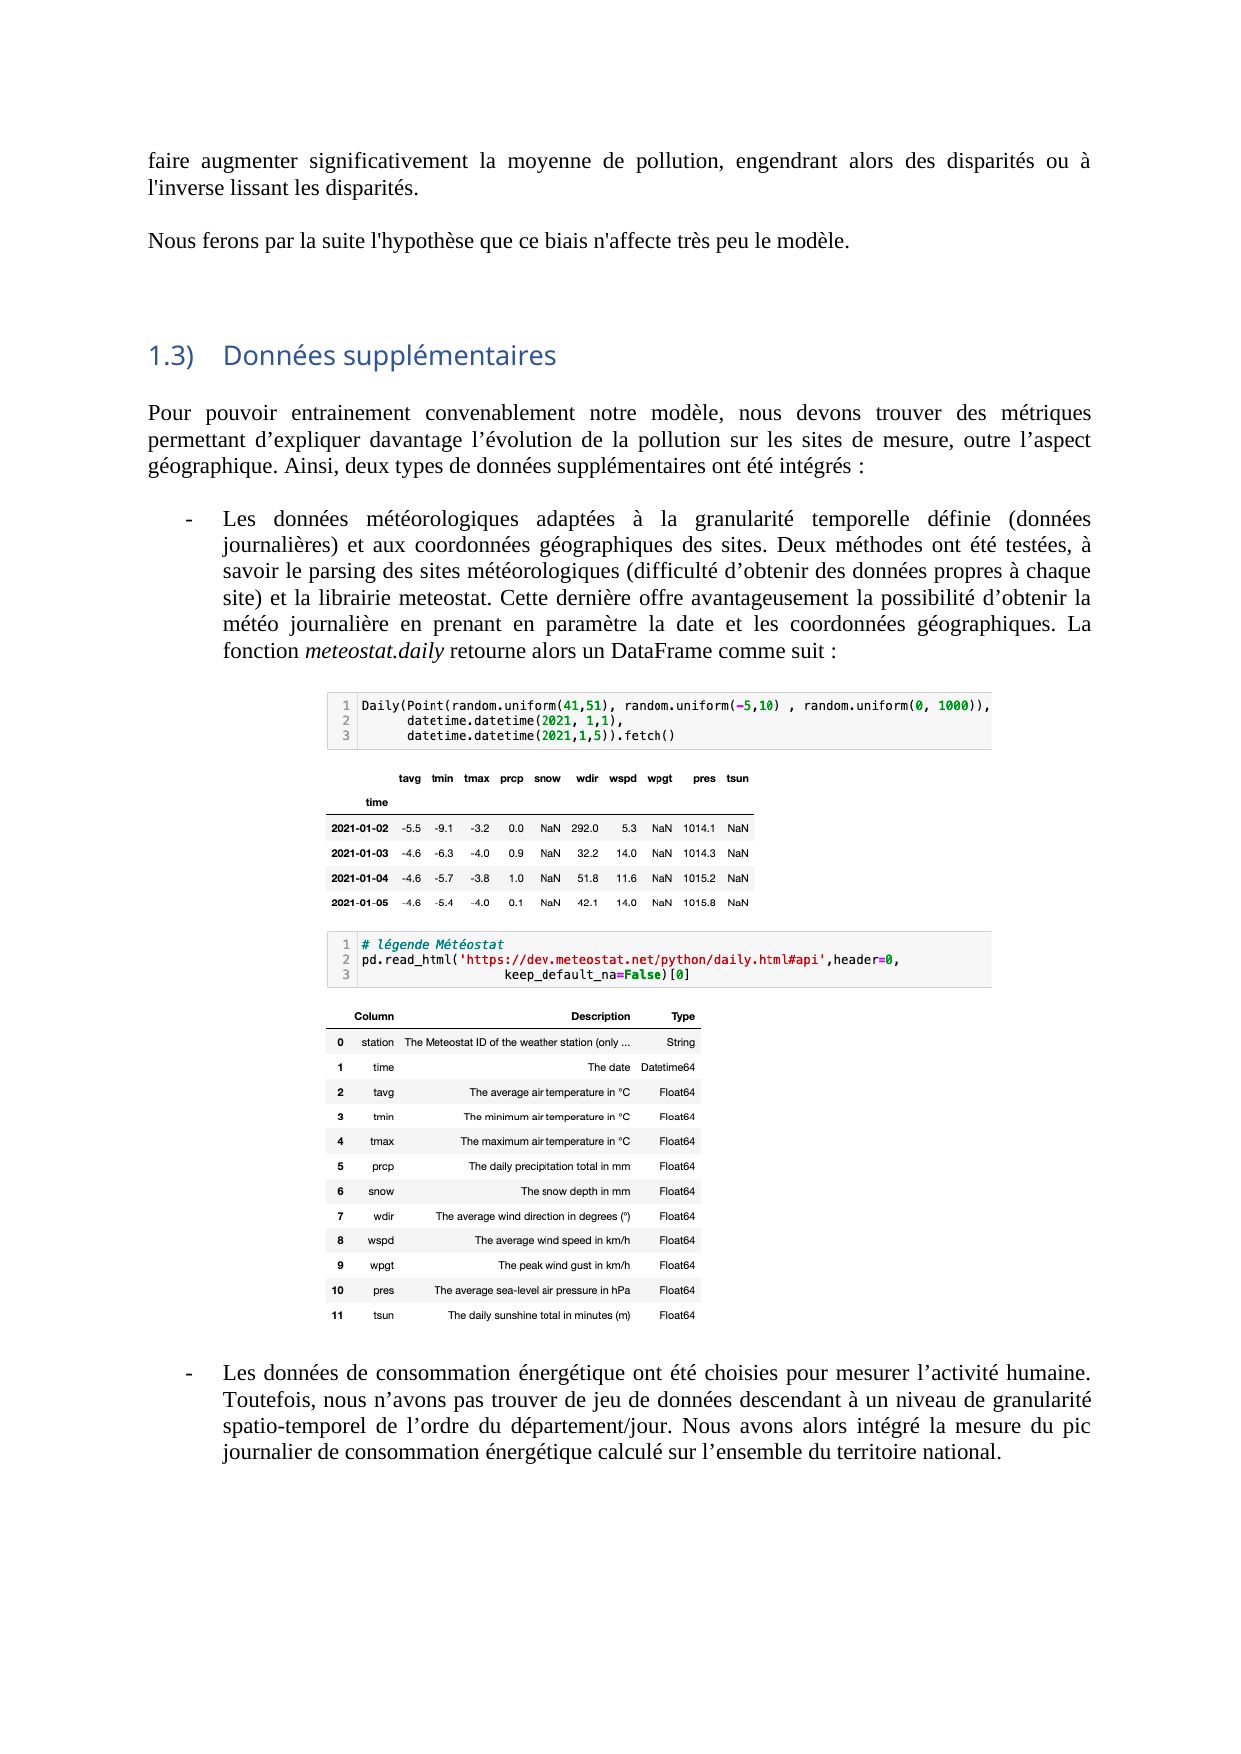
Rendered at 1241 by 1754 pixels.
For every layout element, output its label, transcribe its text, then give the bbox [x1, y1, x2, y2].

list Les données météorologiques adaptées à la granularité temporelle définie (données journalières) et aux coordonnées géographiques des sites. Deux méthodes ont été testées, à savoir le parsing des sites météorologiques (difficulté d’obtenir des données propres à chaque site) et la librairie meteostat. Cette dernière offre avantageusement la possibilité d’obtenir la météo journalière en prenant en paramètre la date et les coordonnées géographiques. La fonction meteostat.daily retourne alors un DataFrame comme suit : [185, 505, 1093, 663]
subtitle Données supplémentaires [148, 336, 1093, 373]
picture [323, 689, 992, 1333]
list Les données de consommation énergétique ont été choisies pour mesurer l’activité humaine. Toutefois, nous n’avons pas trouver de jeu de données descendant à un niveau de granularité spatio-temporel de l’ordre du département/jour. Nous avons alors intégré la mesure du pic journalier de consommation énergétique calculé sur l’ensemble du territoire national. [185, 1359, 1093, 1465]
text Pour pouvoir entrainement convenablement notre modèle, nous devons trouver des métriques permettant d’expliquer davantage l’évolution de la pollution sur les sites de mesure, outre l’aspect géographique. Ainsi, deux types de données supplémentaires ont été intégrés : [148, 399, 1093, 478]
text Nous ferons par la suite l'hypothèse que ce biais n'affecte très peu le modèle. [148, 227, 1093, 253]
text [148, 148, 1093, 200]
